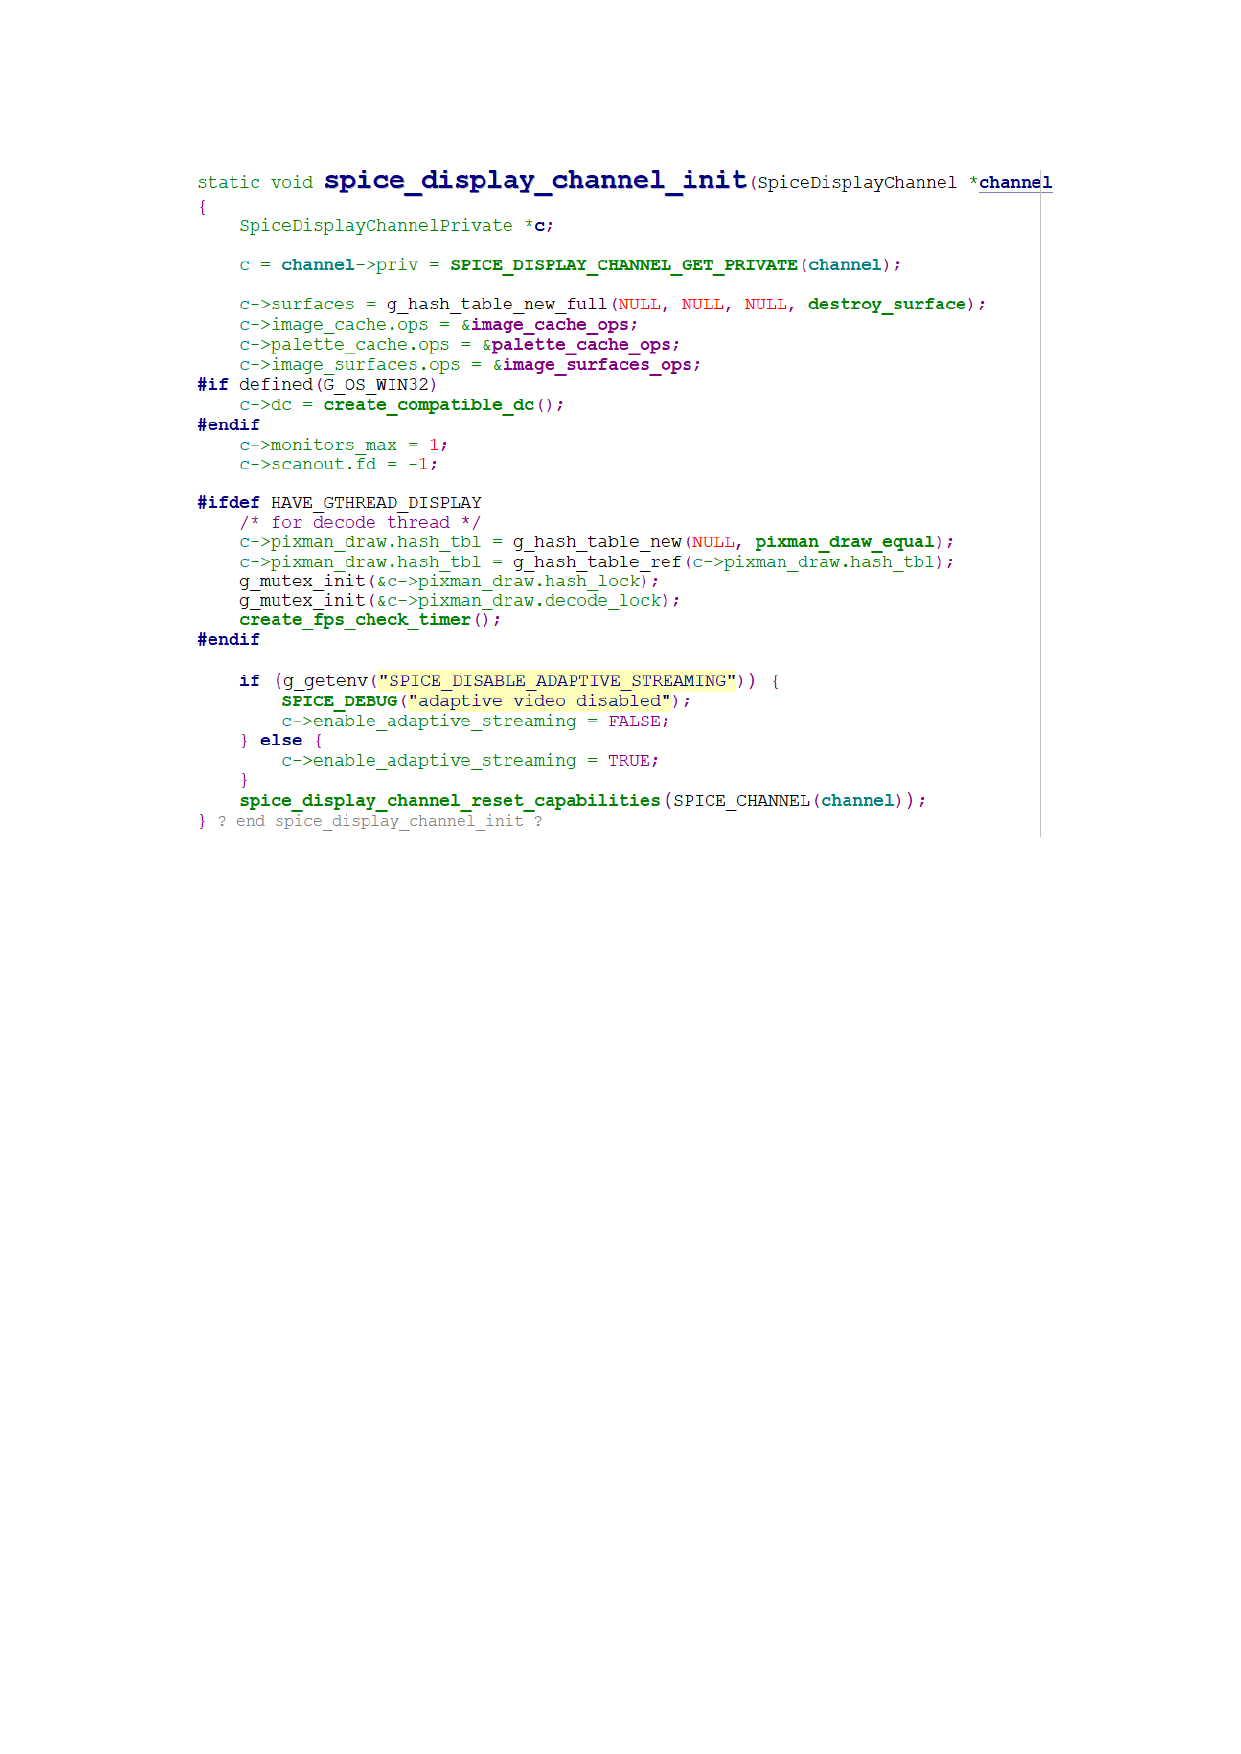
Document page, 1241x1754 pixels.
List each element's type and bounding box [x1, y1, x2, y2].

picture [187, 170, 1055, 837]
